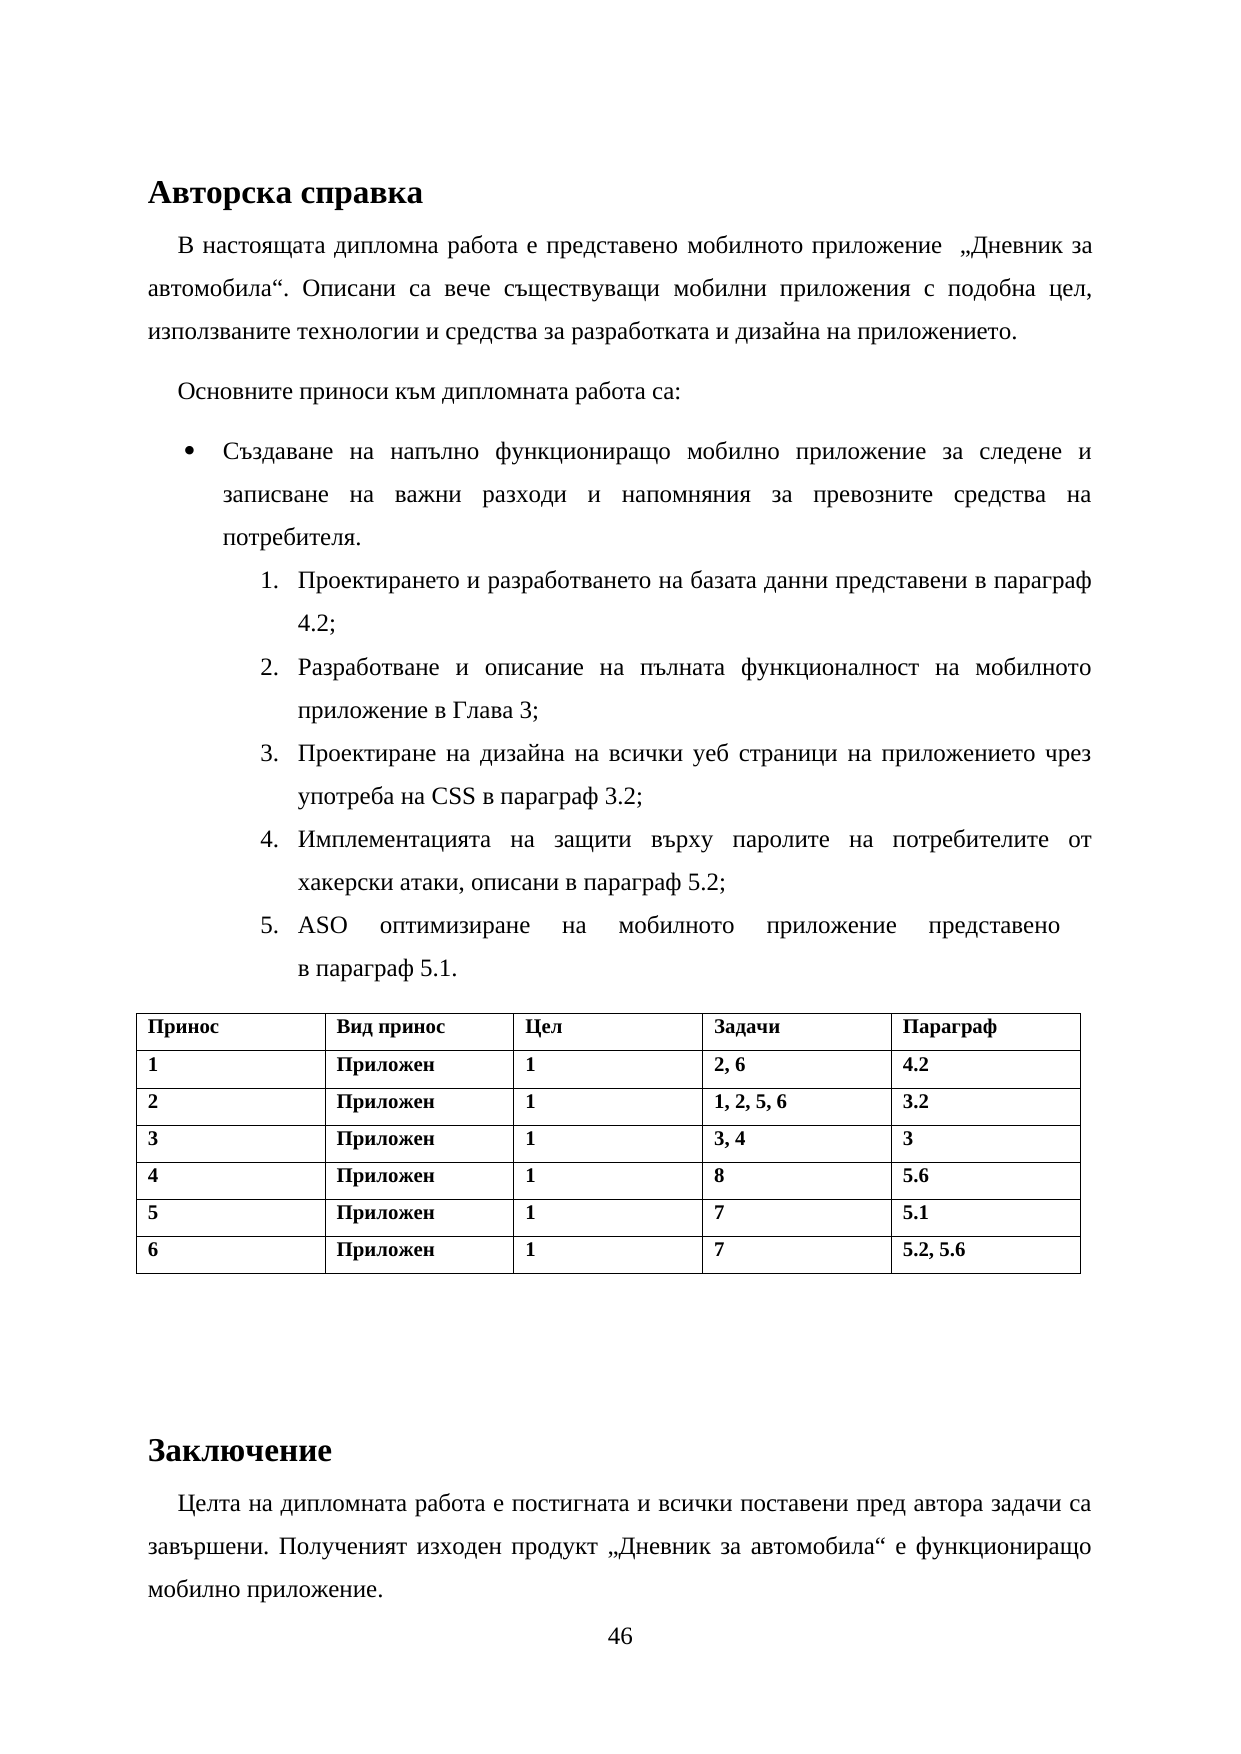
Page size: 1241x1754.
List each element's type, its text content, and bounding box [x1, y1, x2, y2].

table_cell 7 [703, 1237, 891, 1273]
table_cell 4 [137, 1163, 325, 1199]
list Разработване и описание на пълната функционалност на мобилното приложение в Глава 3; [260, 652, 1092, 723]
list Проектирането и разработването на базата данни представени в параграф 4.2; [260, 565, 1092, 637]
table_header Задачи [703, 1014, 891, 1050]
text В настоящата дипломна работа е представено мобилното приложение „Дневник за автомобила“. Описани са вече съществуващи мобилни приложения с подобна цел, използваните технологии и средства за разработката и дизайна на приложението. [148, 230, 1092, 345]
table_cell 4.2 [892, 1051, 1080, 1087]
table_cell Приложен [326, 1200, 513, 1236]
table_cell 1 [514, 1200, 702, 1236]
table_cell 1 [514, 1237, 702, 1273]
list ASO оптимизиране на мобилното приложение представено в параграф 5.1. [260, 910, 1092, 982]
list Имплементацията на защити върху паролите на потребителите от хакерски атаки, описани в параграф 5.2; [260, 824, 1092, 896]
table_cell 7 [703, 1200, 891, 1236]
table_cell 5.1 [892, 1200, 1080, 1236]
table_cell 1 [514, 1089, 702, 1124]
table_cell 3 [137, 1126, 325, 1162]
table_cell 1, 2, 5, 6 [703, 1089, 891, 1124]
table_cell 3, 4 [703, 1126, 891, 1162]
table_cell 2 [137, 1089, 325, 1124]
table_cell 1 [514, 1051, 702, 1087]
table_cell Приложен [326, 1237, 513, 1273]
subtitle Авторска справка [148, 173, 1092, 211]
table_cell 5.6 [892, 1163, 1080, 1199]
table_header Цел [514, 1014, 702, 1050]
list Проектиране на дизайна на всички уеб страници на приложението чрез употреба на CSS в параграф 3.2; [260, 738, 1092, 810]
table_header Вид принос [326, 1014, 513, 1050]
text Основните приноси към дипломната работа са: [148, 376, 1092, 405]
table_cell 1 [514, 1163, 702, 1199]
table_header Параграф [892, 1014, 1080, 1050]
text Целта на дипломната работа е постигната и всички поставени пред автора задачи са завършени. Полученият изходен продукт „Дневник за автомобила“ е функциониращо мобилно приложение. [148, 1488, 1092, 1603]
subtitle Заключение [148, 1431, 1092, 1469]
table_cell 2, 6 [703, 1051, 891, 1087]
list Създаване на напълно функциониращо мобилно приложение за следене и записване на важни разходи и напомняния за превозните средства на потребителя. [185, 436, 1092, 551]
table_cell Приложен [326, 1126, 513, 1162]
table_cell 1 [137, 1051, 325, 1087]
table_cell 1 [514, 1126, 702, 1162]
table_cell 3 [892, 1126, 1080, 1162]
table_cell 5.2, 5.6 [892, 1237, 1080, 1273]
table_header Принос [137, 1014, 325, 1050]
table_cell 8 [703, 1163, 891, 1199]
table_cell Приложен [326, 1089, 513, 1124]
table_cell 5 [137, 1200, 325, 1236]
table_cell 6 [137, 1237, 325, 1273]
table_cell 3.2 [892, 1089, 1080, 1124]
table_cell Приложен [326, 1051, 513, 1087]
table_cell Приложен [326, 1163, 513, 1199]
